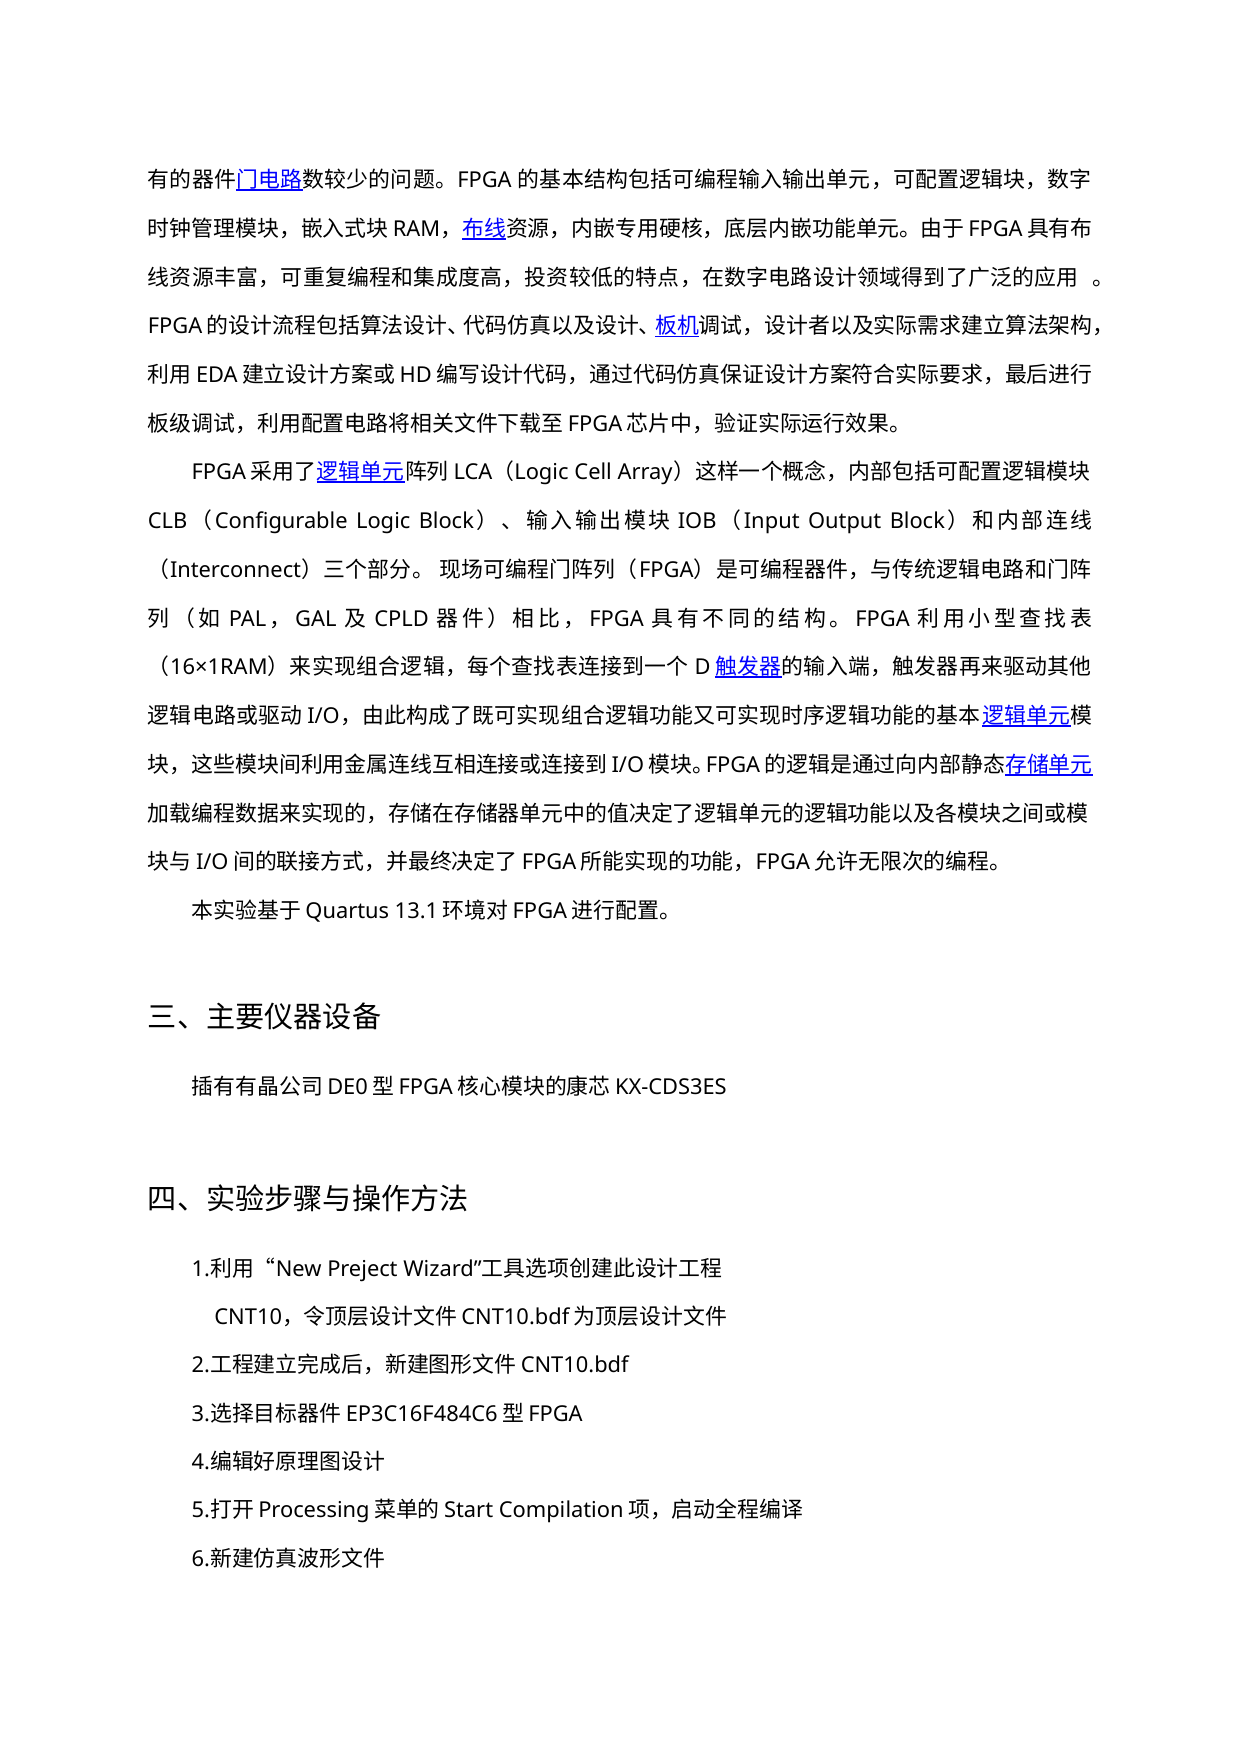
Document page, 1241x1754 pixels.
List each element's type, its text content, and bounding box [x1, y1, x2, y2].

text 本实验基于Quartus 13.1环境对FPGA进行配置。 [148, 892, 1092, 925]
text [148, 162, 1092, 438]
text 四、实验步骤与操作方法 [148, 1164, 1092, 1229]
text 三、主要仪器设备 [148, 982, 1092, 1047]
text 6.新建仿真波形文件 [148, 1541, 1092, 1573]
text 插有有晶公司DE0型FPGA核心模块的康芯KX-CDS3ES [148, 1069, 1092, 1101]
text 2.工程建立完成后，新建图形文件CNT10.bdf [148, 1347, 1092, 1380]
text 5.打开Processing菜单的Start Compilation项，启动全程编译 [148, 1492, 1092, 1525]
text CNT10，令顶层设计文件CNT10.bdf为顶层设计文件 [148, 1299, 1092, 1331]
text FPGA采用了逻辑单元阵列LCA（Logic Cell Array）这样一个概念，内部包括可配置逻辑模块CLB（Configurable Logic Block）、输入输出模块IOB（Input Output Block）和内部连线（Interconnect）三个部分。 现场可编程门阵列（FPGA）是可编程器件，与传统逻辑电路和门阵列（如PAL，GAL及CPLD器件）相比，FPGA具有不同的结构。FPGA利用小型查找表（16×1RAM）来实现组合逻辑，每个查找表连接到一个D触发器的输入端，触发器再来驱动其他逻辑电路或驱动I/O，由此构成了既可实现组合逻辑功能又可实现时序逻辑功能的基本逻辑单元模块，这些模块间利用金属连线互相连接或连接到I/O模块。FPGA的逻辑是通过向内部静态存储单元加载编程数据来实现的，存储在存储器单元中的值决定了逻辑单元的逻辑功能以及各模块之间或模块与I/O间的联接方式，并最终决定了FPGA所能实现的功能，FPGA允许无限次的编程。 [148, 454, 1092, 877]
text 4.编辑好原理图设计 [148, 1444, 1092, 1476]
text 3.选择目标器件EP3C16F484C6型FPGA [148, 1396, 1092, 1428]
text 1.利用“New Preject Wizard”工具选项创建此设计工程 [148, 1251, 1092, 1283]
